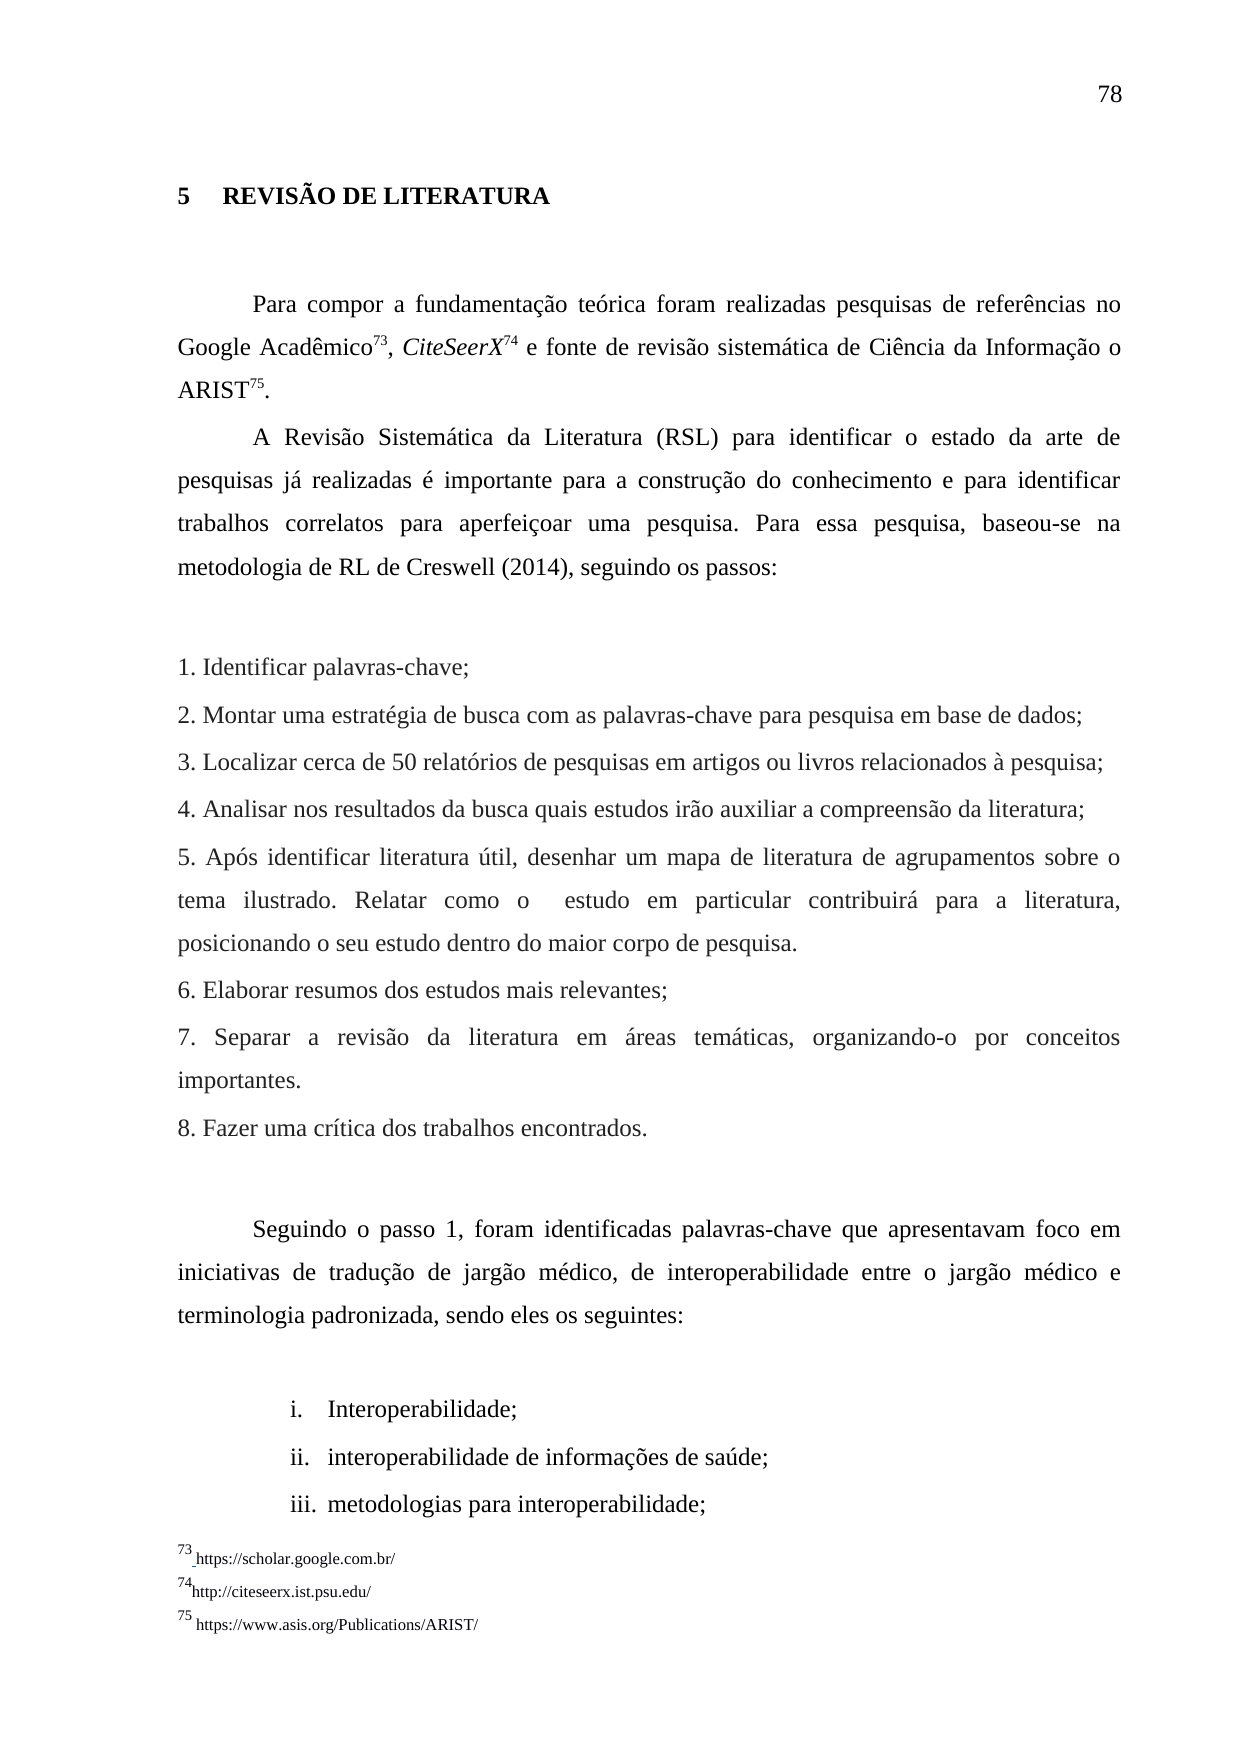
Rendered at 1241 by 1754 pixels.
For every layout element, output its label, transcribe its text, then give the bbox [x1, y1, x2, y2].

text 3. Localizar cerca de 50 relatórios de pesquisas em artigos ou livros relacionados à pesquisa; [177, 747, 1122, 776]
text Seguindo o passo 1, foram identificadas palavras-chave que apresentavam foco em iniciativas de tradução de jargão médico, de interoperabilidade entre o jargão médico e terminologia padronizada, sendo eles os seguintes: [177, 1214, 1122, 1329]
text 1. Identificar palavras-chave; [177, 652, 1122, 681]
text 2. Montar uma estratégia de busca com as palavras-chave para pesquisa em base de dados; [177, 700, 1122, 728]
subtitle REVISÃO DE LITERATURA [177, 181, 1122, 210]
text A Revisão Sistemática da Literatura (RSL) para identificar o estado da arte de pesquisas já realizadas é importante para a construção do conhecimento e para identificar trabalhos correlatos para aperfeiçoar uma pesquisa. Para essa pesquisa, baseou-se na metodologia de RL de Creswell (2014), seguindo os passos: [177, 422, 1122, 580]
text Para compor a fundamentação teórica foram realizadas pesquisas de referências no Google Acadêmico, CiteSeerX e fonte de revisão sistemática de Ciência da Informação o ARIST. [177, 289, 1122, 404]
list interoperabilidade de informações de saúde; [290, 1442, 1122, 1471]
text 6. Elaborar resumos dos estudos mais relevantes; [177, 975, 1122, 1004]
text 4. Analisar nos resultados da busca quais estudos irão auxiliar a compreensão da literatura; [177, 794, 1122, 823]
text 5. Após identificar literatura útil, desenhar um mapa de literatura de agrupamentos sobre o tema ilustrado. Relatar como o estudo em particular contribuirá para a literatura, posicionando o seu estudo dentro do maior corpo de pesquisa. [177, 842, 1122, 957]
text 7. Separar a revisão da literatura em áreas temáticas, organizando-o por conceitos importantes. [177, 1022, 1122, 1094]
list metodologias para interoperabilidade; [290, 1489, 1122, 1518]
text 8. Fazer uma crítica dos trabalhos encontrados. [177, 1113, 1122, 1142]
list Interoperabilidade; [290, 1394, 1122, 1423]
